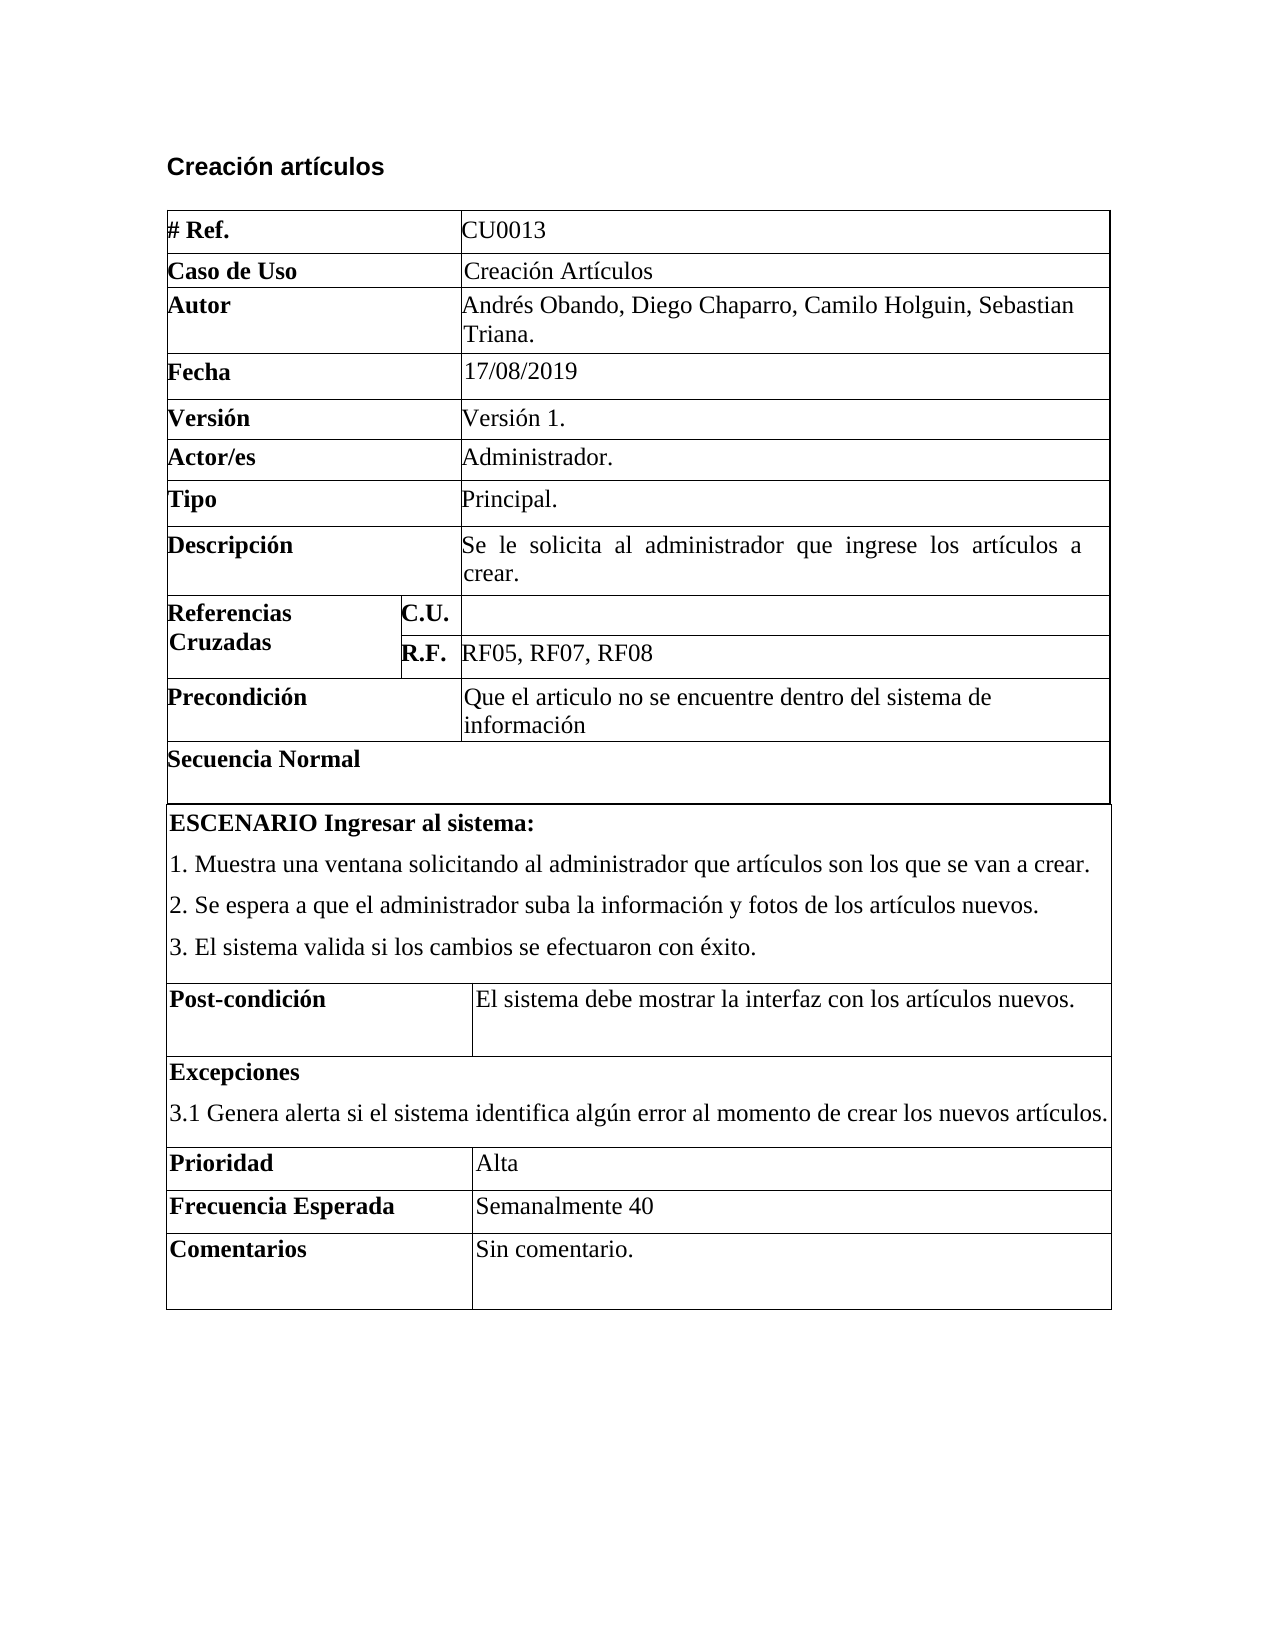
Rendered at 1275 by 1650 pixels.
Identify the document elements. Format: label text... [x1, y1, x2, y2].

table_cell Principal. [462, 481, 1109, 526]
table_cell Post-condición [167, 984, 472, 1056]
table_cell Descripción [168, 527, 461, 595]
table_cell Precondición [168, 679, 461, 741]
table_cell C.U. [402, 596, 461, 634]
table_cell Excepciones Genera alerta si el sistema identifica algún error al momento de crear los nuevos artículos. [167, 1057, 1111, 1147]
table_cell Sin comentario. [473, 1234, 1111, 1309]
table_cell Fecha [168, 354, 461, 399]
table_cell Se le solicita al administrador que ingrese los artículos a crear. [462, 527, 1109, 595]
table_cell R.F. [402, 636, 461, 678]
table_cell Tipo [168, 481, 461, 526]
table_cell Administrador. [462, 440, 1109, 480]
table_cell Versión [168, 400, 461, 439]
table_cell Que el articulo no se encuentre dentro del sistema de información [462, 679, 1109, 741]
table_cell Prioridad [167, 1148, 472, 1190]
table_cell Referencias Cruzadas [168, 596, 401, 678]
table_header CU0013 [462, 211, 1109, 253]
table_cell Actor/es [168, 440, 461, 480]
table_header # Ref. [168, 211, 461, 253]
table_cell Alta [473, 1148, 1111, 1190]
table_cell RF05, RF07, RF08 [462, 636, 1109, 678]
table_cell Secuencia Normal [168, 742, 1109, 803]
table_cell El sistema debe mostrar la interfaz con los artículos nuevos. [473, 984, 1111, 1056]
table_cell Creación Artículos [462, 254, 1109, 287]
table_header ESCENARIO Ingresar al sistema: Muestra una ventana solicitando al administrador que artículos son los que se van a crear. Se espera a que el administrador suba la información y fotos de los artículos nuevos. El sistema valida si los cambios se efectuaron con éxito. [167, 805, 1111, 982]
table_cell Semanalmente 40 [473, 1191, 1111, 1233]
table_cell Caso de Uso [168, 254, 461, 287]
table_cell Andrés Obando, Diego Chaparro, Camilo Holguin, Sebastian Triana. [462, 288, 1109, 353]
subtitle Creación artículos [167, 152, 1110, 181]
table_cell [462, 596, 1109, 634]
table_cell Versión 1. [462, 400, 1109, 439]
table_cell Frecuencia Esperada [167, 1191, 472, 1233]
table_cell Autor [168, 288, 461, 353]
table_cell 17/08/2019 [462, 354, 1109, 399]
table_cell Comentarios [167, 1234, 472, 1309]
